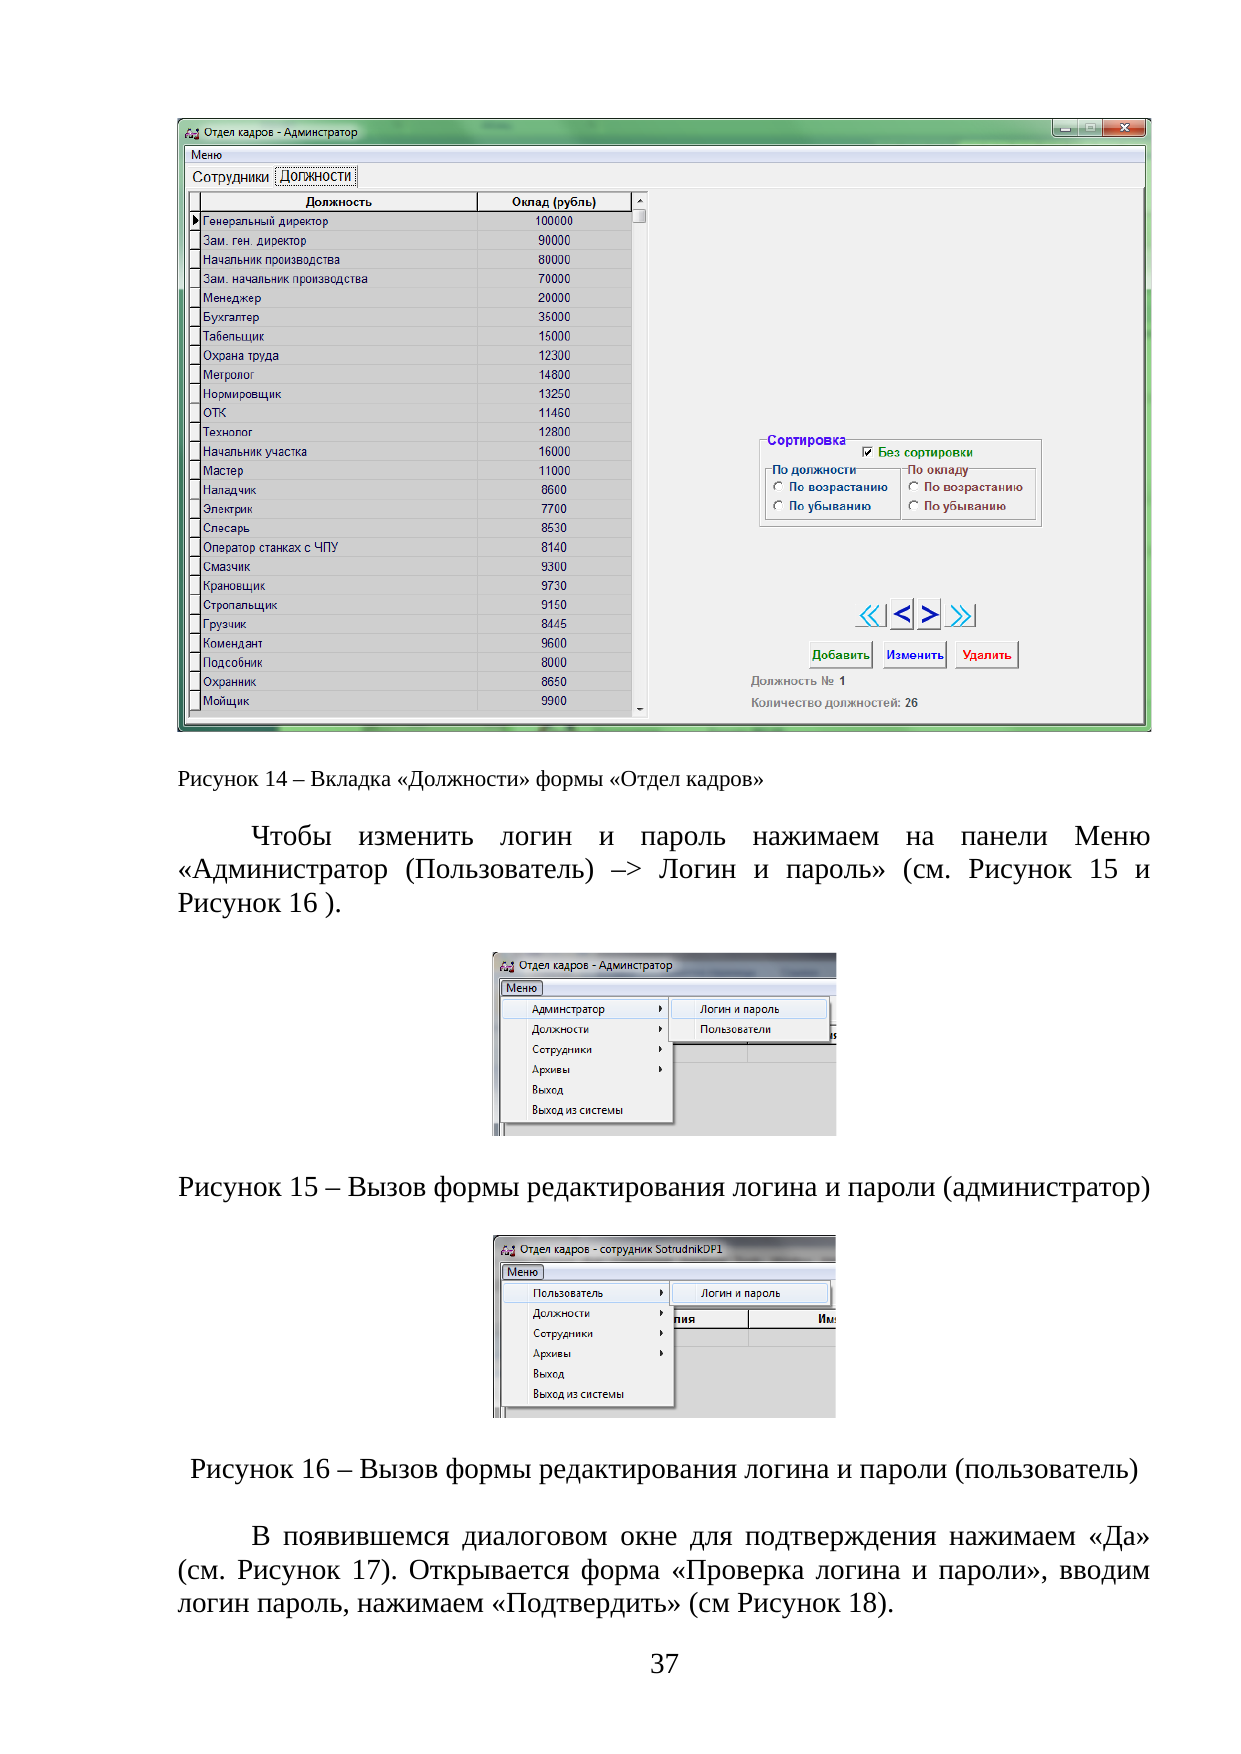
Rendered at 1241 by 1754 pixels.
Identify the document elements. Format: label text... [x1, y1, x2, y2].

picture [177, 118, 1152, 732]
picture [493, 1235, 836, 1418]
picture [492, 952, 837, 1136]
text Чтобы изменить логин и пароль нажимаем на панели Меню «Администратор (Пользователь) –> Логин и пароль» (см. Рисунок 15 и Рисунок 16 ). [177, 818, 1152, 918]
text В появившемся диалоговом окне для подтверждения нажимаем «Да» (см. Рисунок 17). Открывается форма «Проверка логина и пароли», вводим логин пароль, нажимаем «Подтвердить» (см Рисунок 18). [177, 1518, 1152, 1619]
